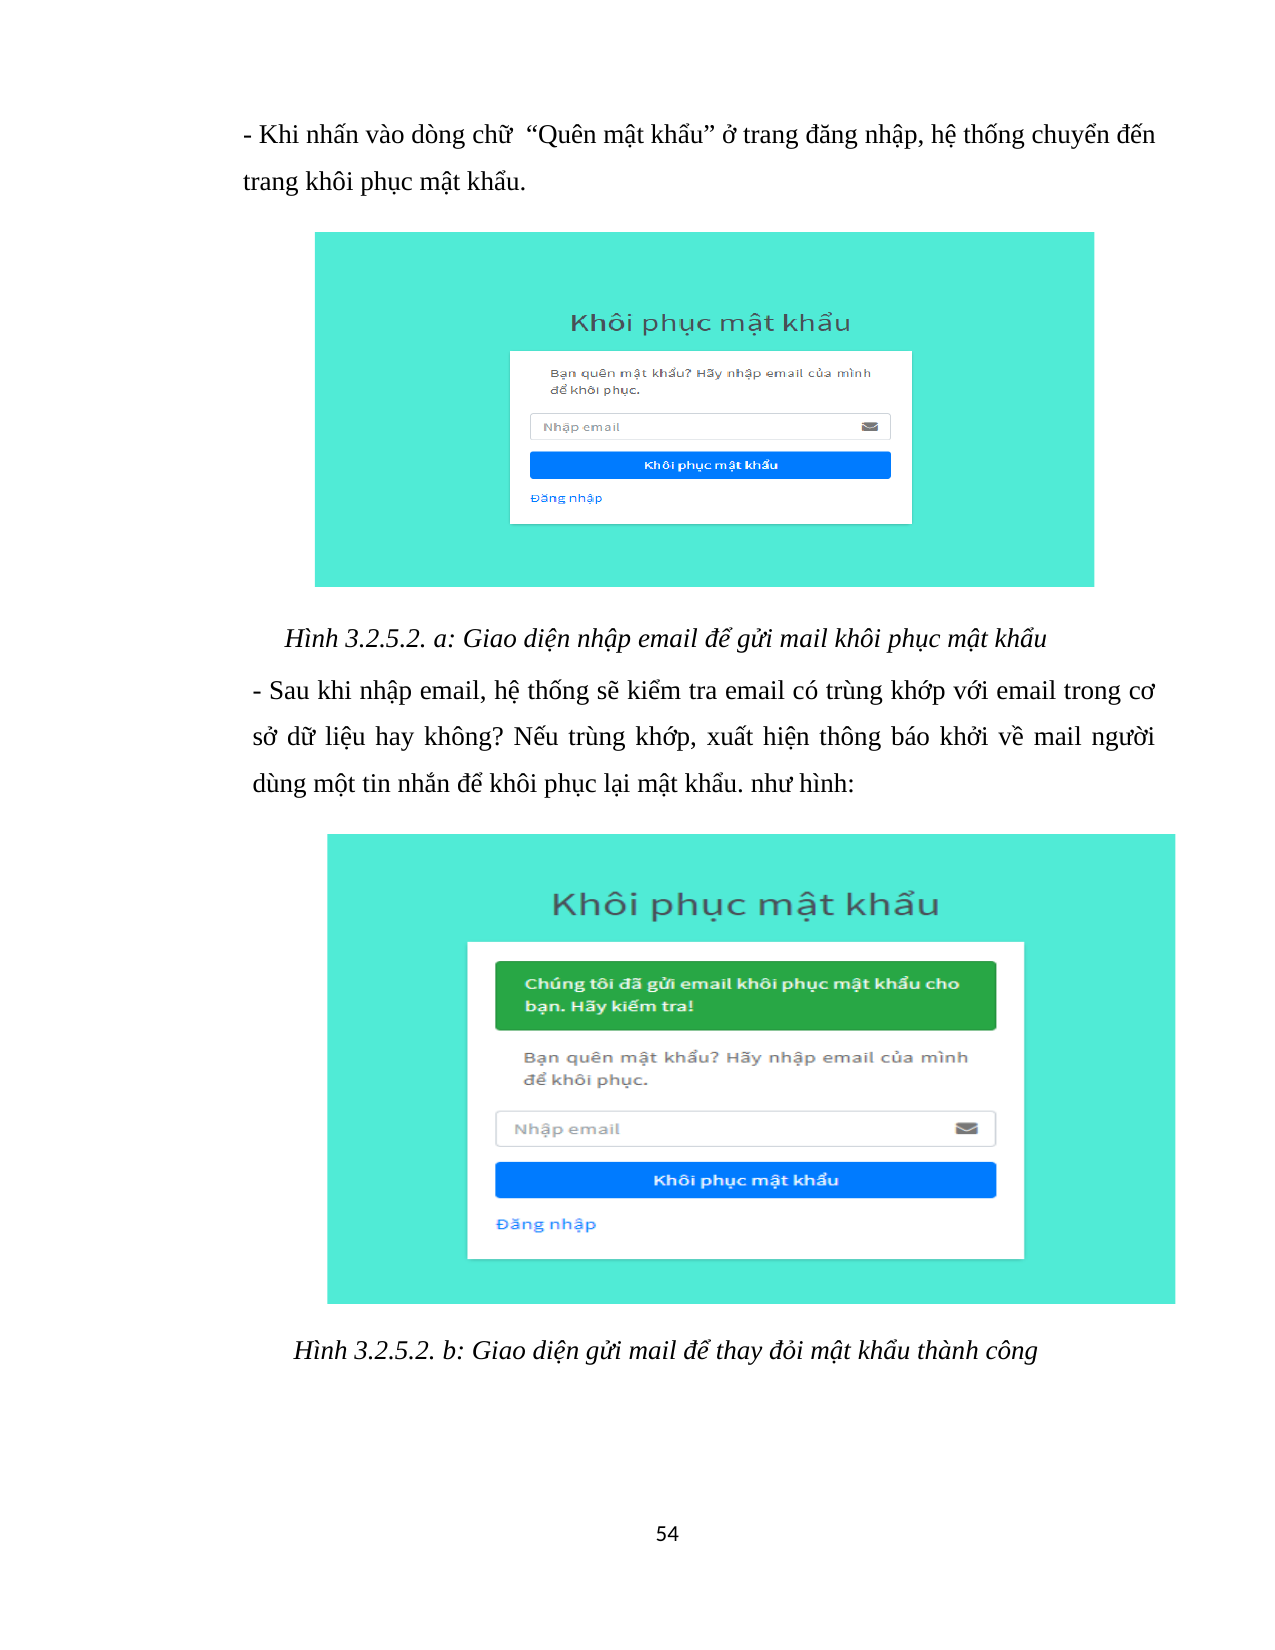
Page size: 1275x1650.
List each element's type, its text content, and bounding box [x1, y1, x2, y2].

text Hình 3.2.5.2. b: Giao diện gửi mail để thay đỏi mật khẩu thành công [177, 1334, 1157, 1365]
picture [314, 232, 1095, 587]
text - Khi nhấn vào dòng chữ “Quên mật khẩu” ở trang đăng nhập, hệ thống chuyển đến trang khôi phục mật khẩu. [243, 118, 1157, 196]
text - Sau khi nhập email, hệ thống sẽ kiểm tra email có trùng khớp với email trong cơ sở dữ liệu hay không? Nếu trùng khớp, xuất hiện thông báo khởi về mail người dùng một tin nhắn để khôi phục lại mật khẩu. như hình: [252, 674, 1157, 798]
text Hình 3.2.5.2. a: Giao diện nhập email để gửi mail khôi phục mật khẩu [177, 622, 1157, 653]
picture [327, 834, 1176, 1304]
